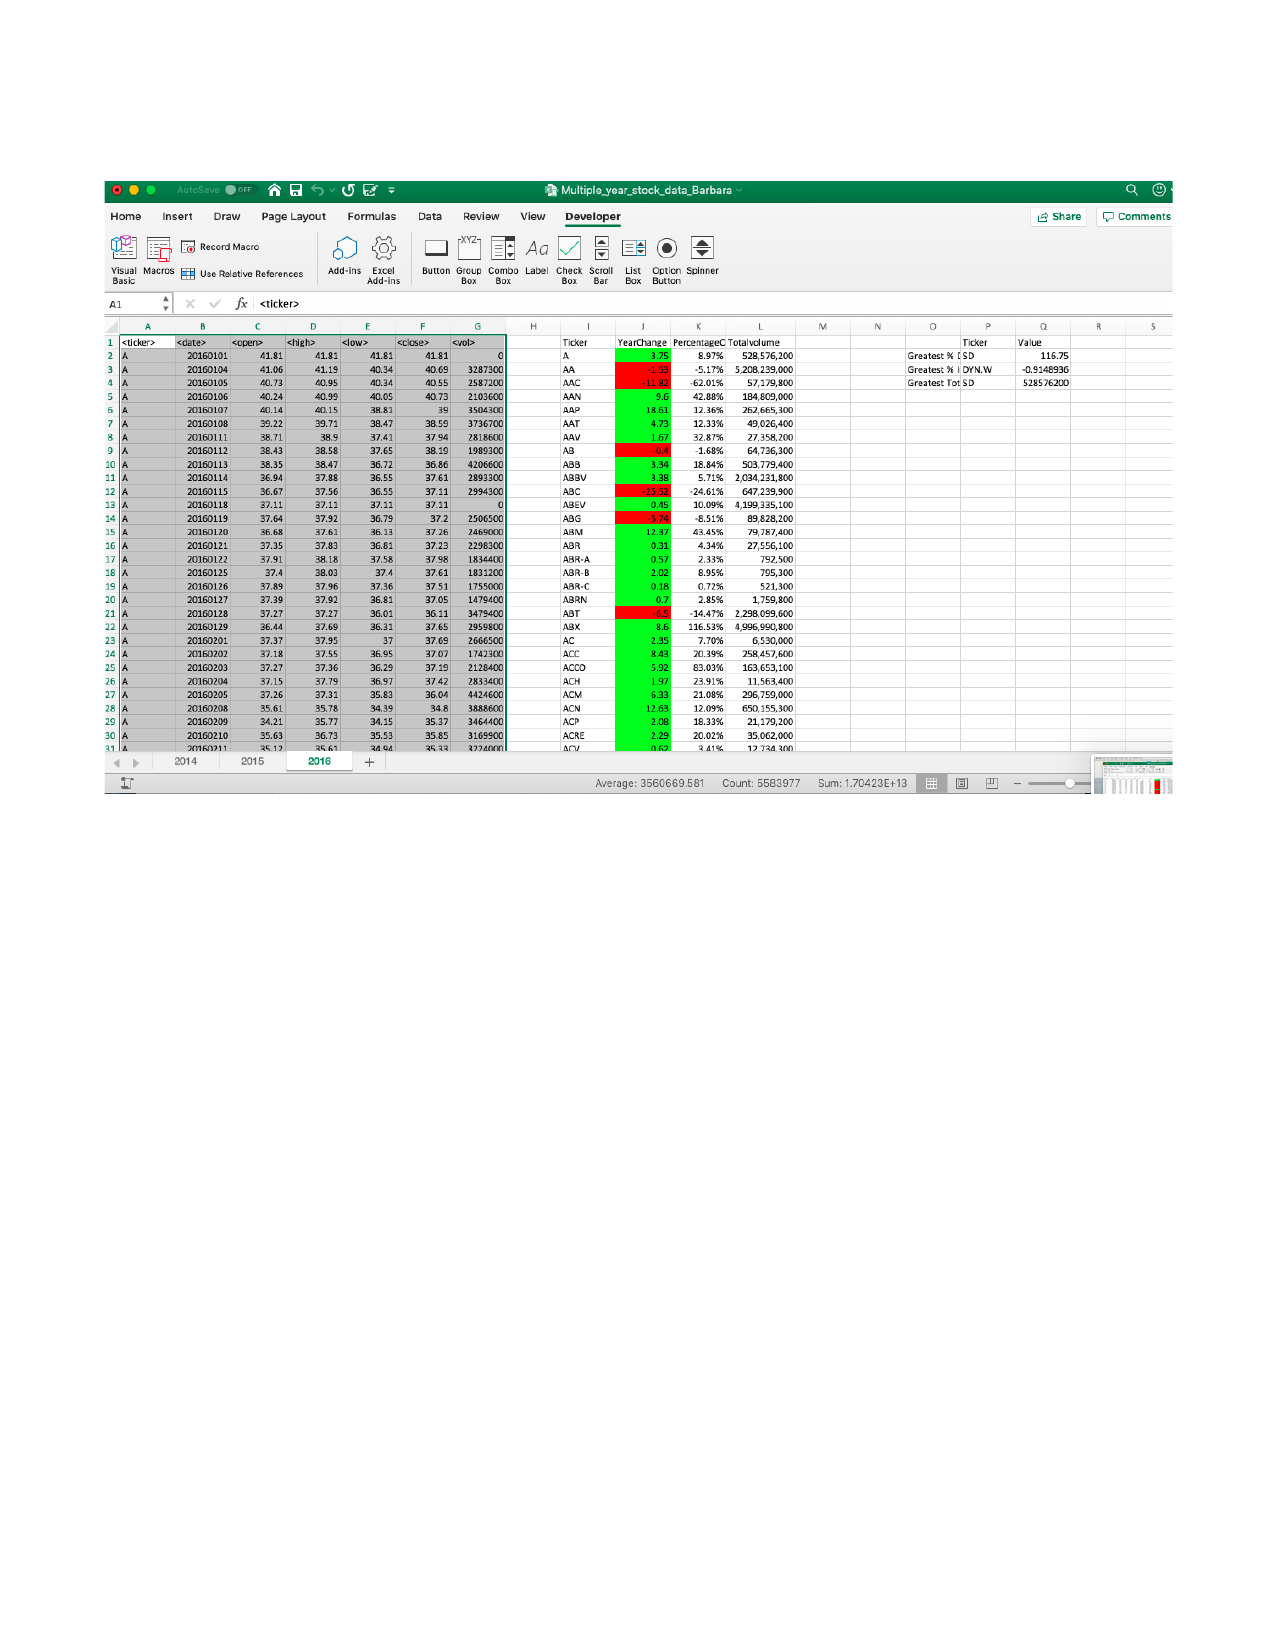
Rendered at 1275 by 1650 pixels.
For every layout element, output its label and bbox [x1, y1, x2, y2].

picture [105, 181, 1170, 793]
